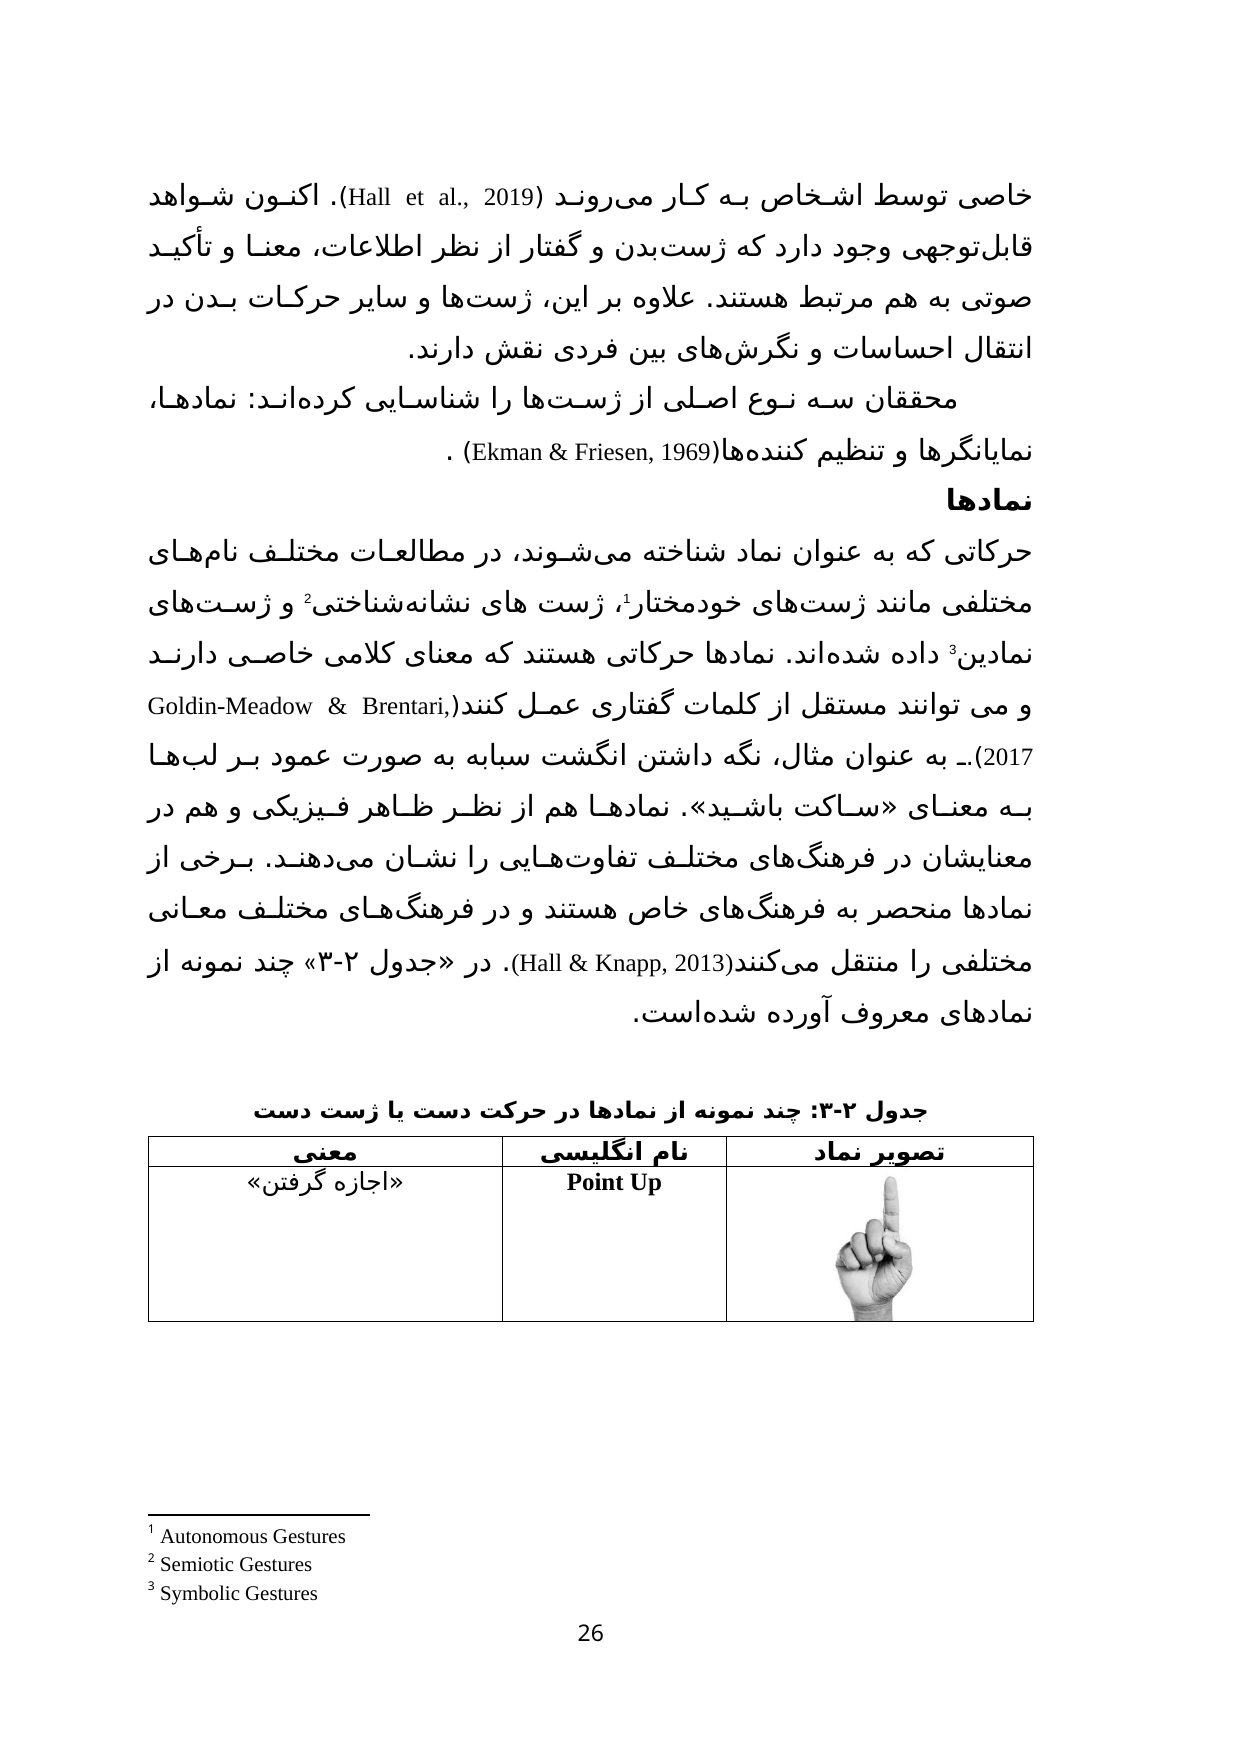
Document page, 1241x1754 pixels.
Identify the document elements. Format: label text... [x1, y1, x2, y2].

table_cell Point Up [503, 1167, 726, 1321]
text محققان سه نوع اصلی از ژست‌ها را شناسایی کرده‌اند: نماد‌ها، نمایانگر‌ها و تنظیم کننده‌ها(Ekman & Friesen, 1969) . [148, 382, 1033, 467]
table_cell [949, 1167, 1033, 1321]
table_header نام انگلیسی [503, 1137, 726, 1166]
table_cell «اجازه گرفتن» [149, 1167, 502, 1321]
text حرکاتی که به عنوان نماد شناخته می‌شوند، در مطالعات مختلف نام‌های مختلفی مانند ژست‌های خودمختار، ژست های نشانه‌شناختی و ژست‌های نمادین داده شده‌اند. نمادها حرکاتی هستند که معنای کلامی خاصی دارند و می توانند مستقل از کلمات گفتاری عمل کنند(Goldin-Meadow & Brentari, 2017). به عنوان مثال، نگه داشتن انگشت سبابه به صورت عمود بر لب‌ها به معنای «ساکت باشید». نمادها هم از نظر ظاهر فیزیکی و هم در معنایشان در فرهنگ‌های مختلف تفاوت‌هایی را نشان می‌دهند. برخی از نمادها منحصر به فرهنگ‌های خاص هستند و در فرهنگ‌های مختلف معانی مختلفی را منتقل می‌کنند(Hall & Knapp, 2013). در «جدول ۲-۳» چند نمونه از نماد‌های معروف آورده شده‌است. [148, 535, 1033, 1029]
picture [810, 1167, 949, 1321]
table_header معنی [149, 1137, 502, 1166]
text نمادها [148, 484, 1033, 518]
table_cell [727, 1167, 810, 1321]
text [148, 178, 1033, 365]
table_header تصویر نماد [727, 1137, 1033, 1166]
text جدول ۲-۳: چند نمونه از نمادها در حرکت دست یا ژست دست [148, 1097, 1033, 1123]
